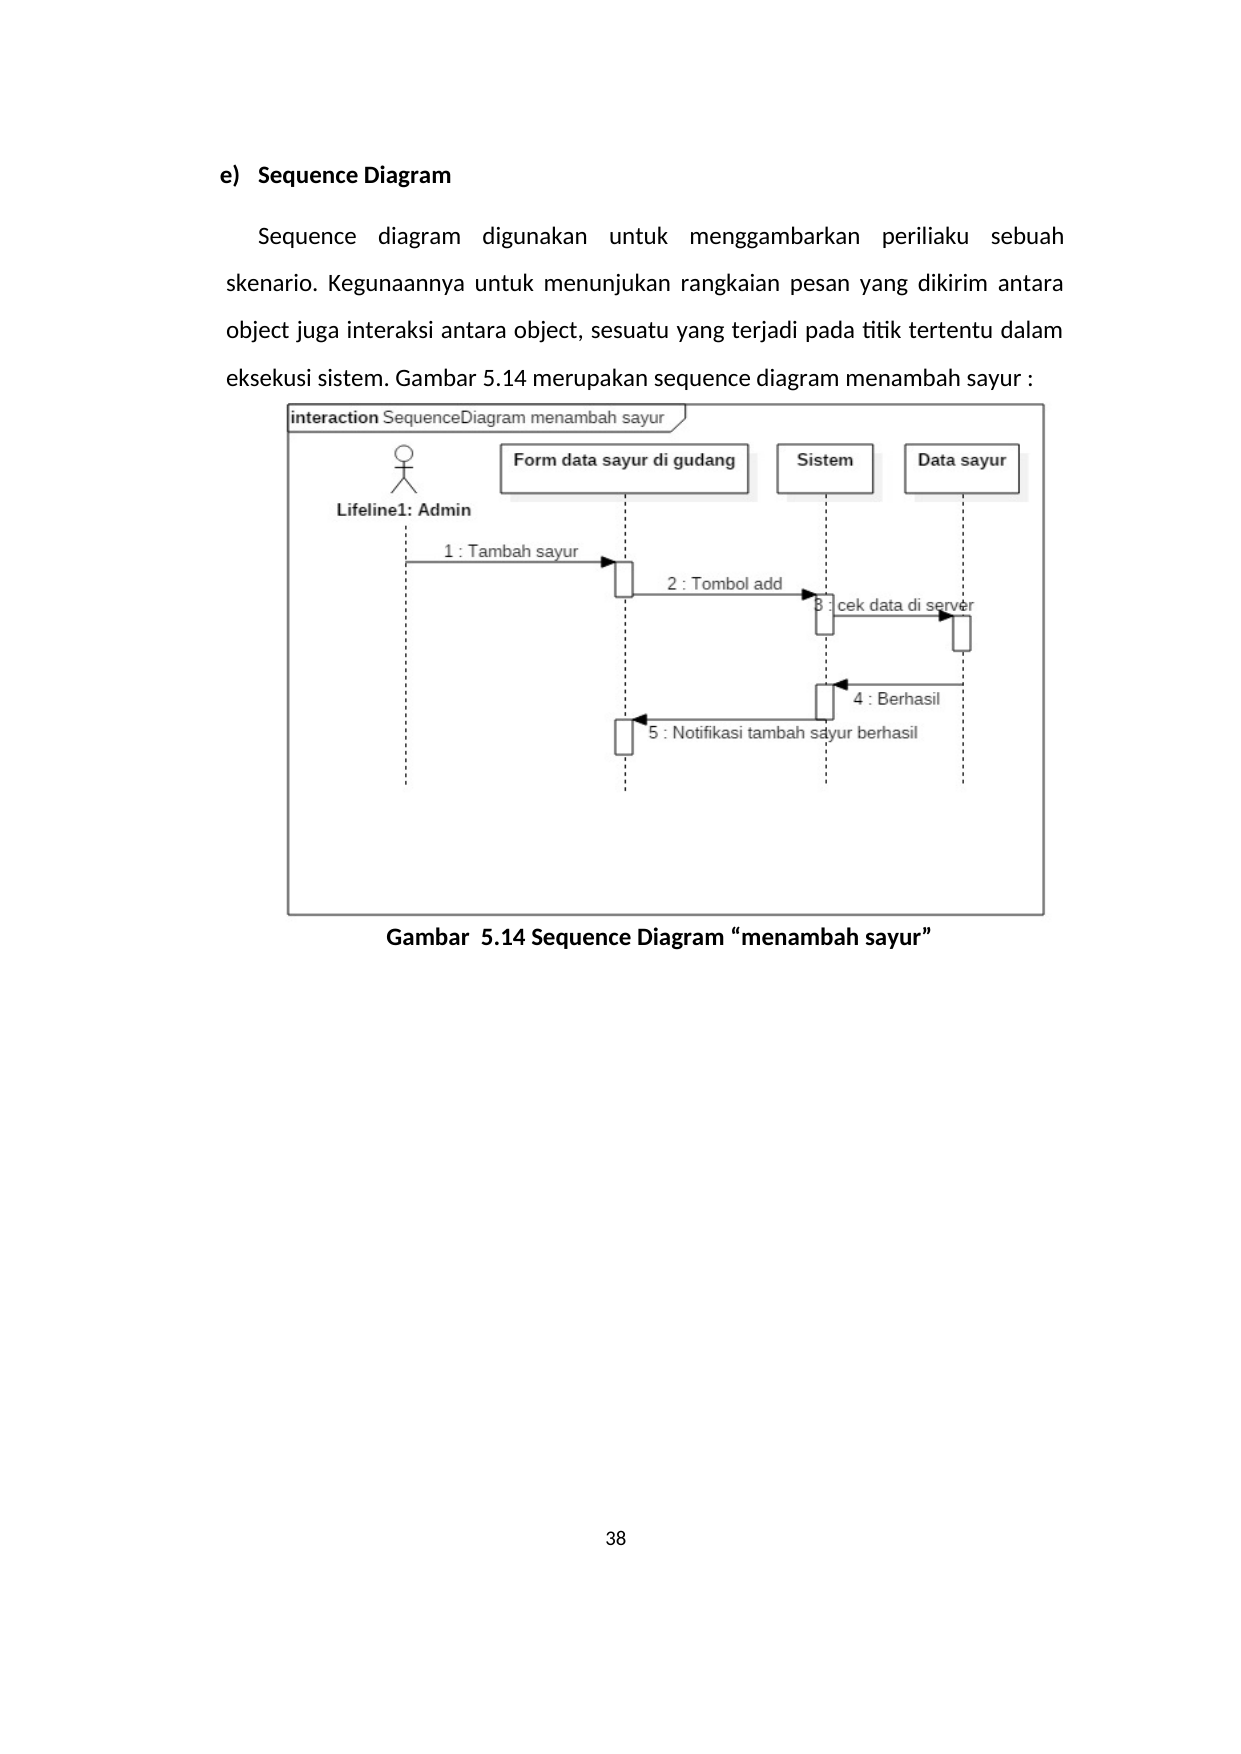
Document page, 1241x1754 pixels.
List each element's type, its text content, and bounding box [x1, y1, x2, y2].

text Gambar 5.14 Sequence Diagram “menambah sayur” [227, 921, 1062, 951]
list Sequence Diagram [219, 159, 1090, 189]
picture [275, 392, 1097, 965]
text Sequence diagram digunakan untuk menggambarkan periliaku sebuah skenario. Kegunaannya untuk menunjukan rangkaian pesan yang dikirim antara object juga interaksi antara object, sesuatu yang terjadi pada titik tertentu dalam eksekusi sistem. Gambar 5.14 merupakan sequence diagram menambah sayur : [226, 220, 1065, 392]
